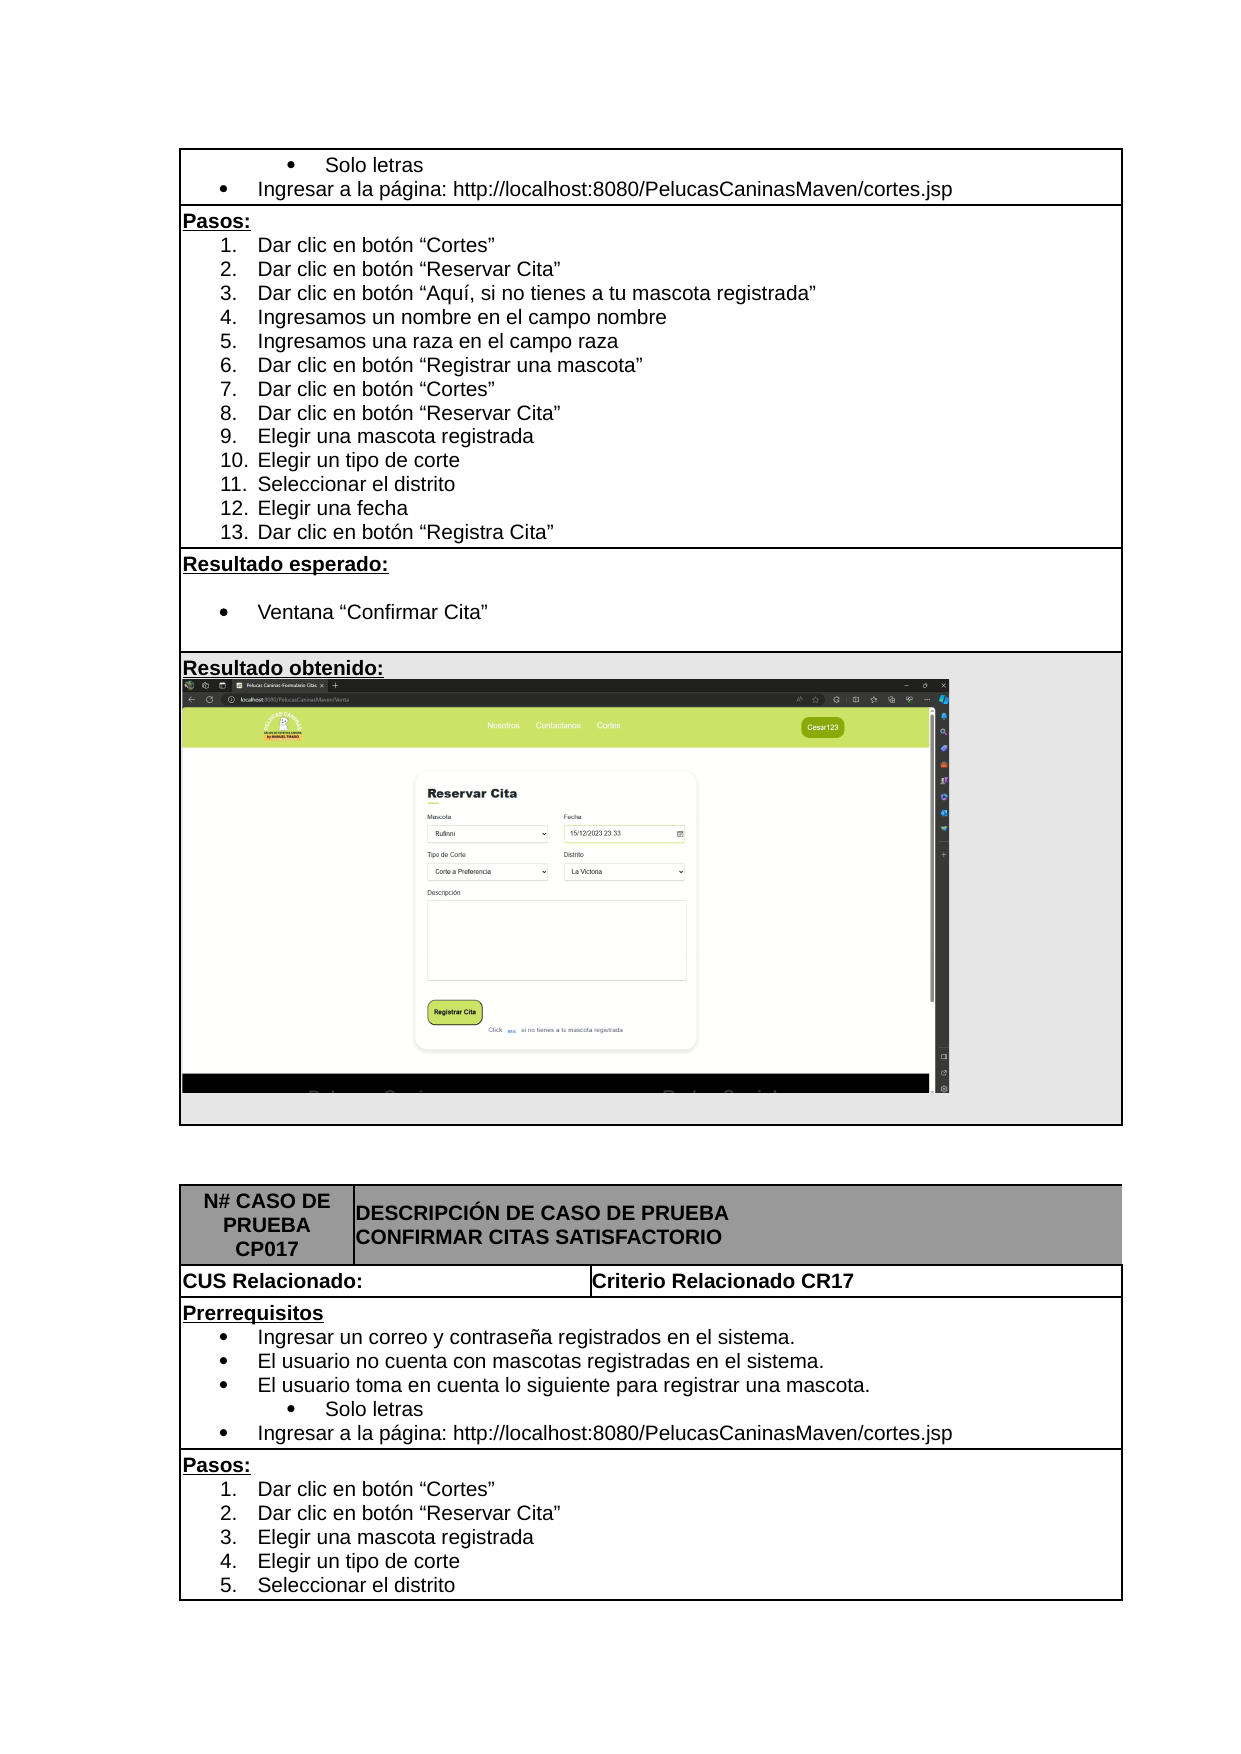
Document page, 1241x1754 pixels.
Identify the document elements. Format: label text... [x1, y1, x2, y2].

table_cell CUS Relacionado: [181, 1266, 590, 1296]
table_header DESCRIPCIÓN DE CASO DE PRUEBA CONFIRMAR CITAS SATISFACTORIO [355, 1186, 1122, 1264]
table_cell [181, 150, 1121, 204]
table_cell Pasos: Dar clic en botón “Cortes” Dar clic en botón “Reservar Cita” Dar clic en botón “Aquí, si no tienes a tu mascota registrada” Ingresamos un nombre en el campo nombre Ingresamos una raza en el campo raza Dar clic en botón “Registrar una mascota” Dar clic en botón “Cortes” Dar clic en botón “Reservar Cita” Elegir una mascota registrada Elegir un tipo de corte Seleccionar el distrito Elegir una fecha Dar clic en botón “Registra Cita” [181, 206, 1121, 547]
table_cell Resultado obtenido: [181, 653, 1121, 1124]
table_cell Resultado esperado: Ventana “Confirmar Cita” [181, 549, 1121, 651]
picture [182, 679, 950, 1093]
table_header N# CASO DE PRUEBA CP017 [181, 1186, 353, 1264]
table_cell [181, 1450, 1121, 1599]
table_cell Criterio Relacionado CR17 [592, 1266, 1121, 1296]
